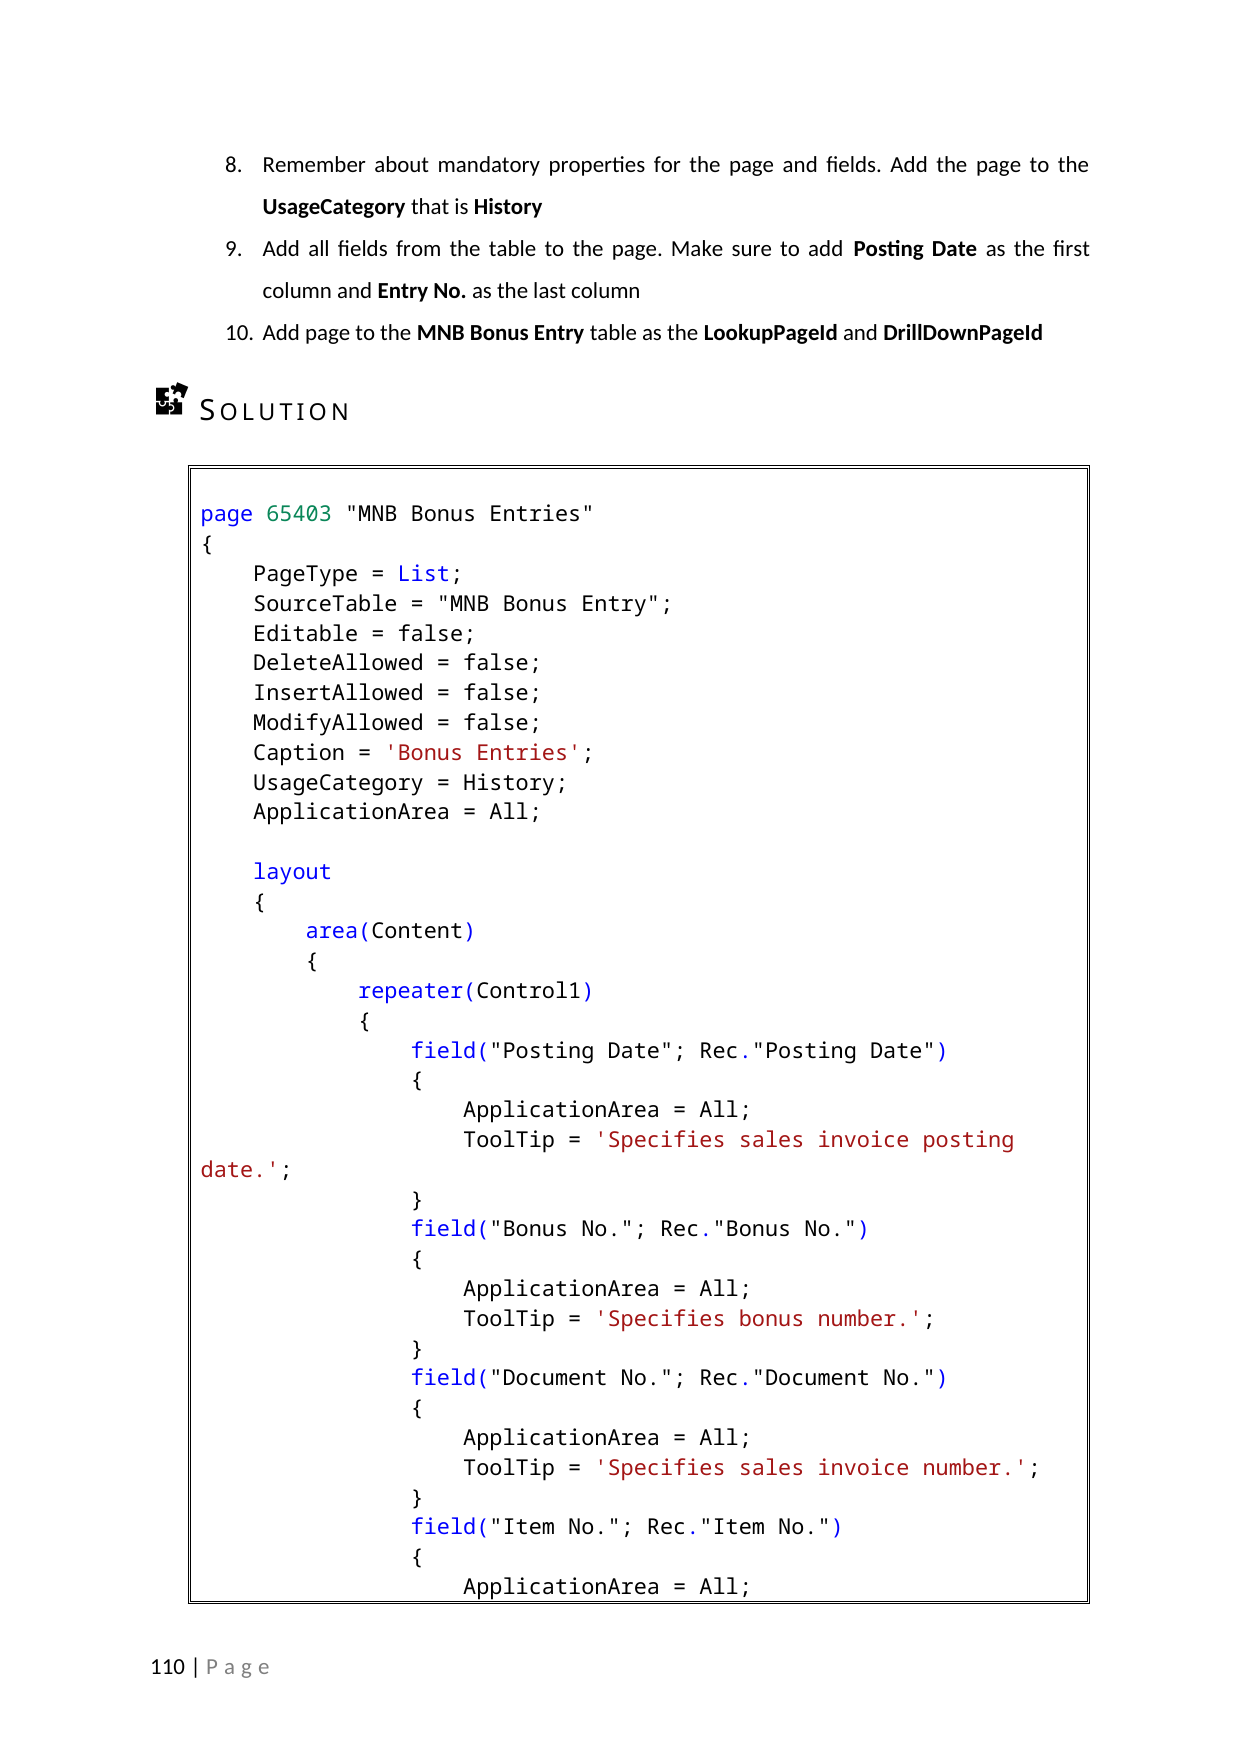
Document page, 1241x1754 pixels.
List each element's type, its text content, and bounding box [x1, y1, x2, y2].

list Add page to the MNB Bonus Entry table as the LookupPageId and DrillDownPageId [225, 318, 1090, 346]
text Solution [150, 377, 1090, 429]
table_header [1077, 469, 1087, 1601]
list Remember about mandatory properties for the page and fields. Add the page to the UsageCategory that is History [225, 150, 1090, 220]
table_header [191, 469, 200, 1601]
list Add all fields from the table to the page. Make sure to add Posting Date as the first column and Entry No. as the last column [225, 234, 1090, 304]
picture [150, 376, 194, 421]
